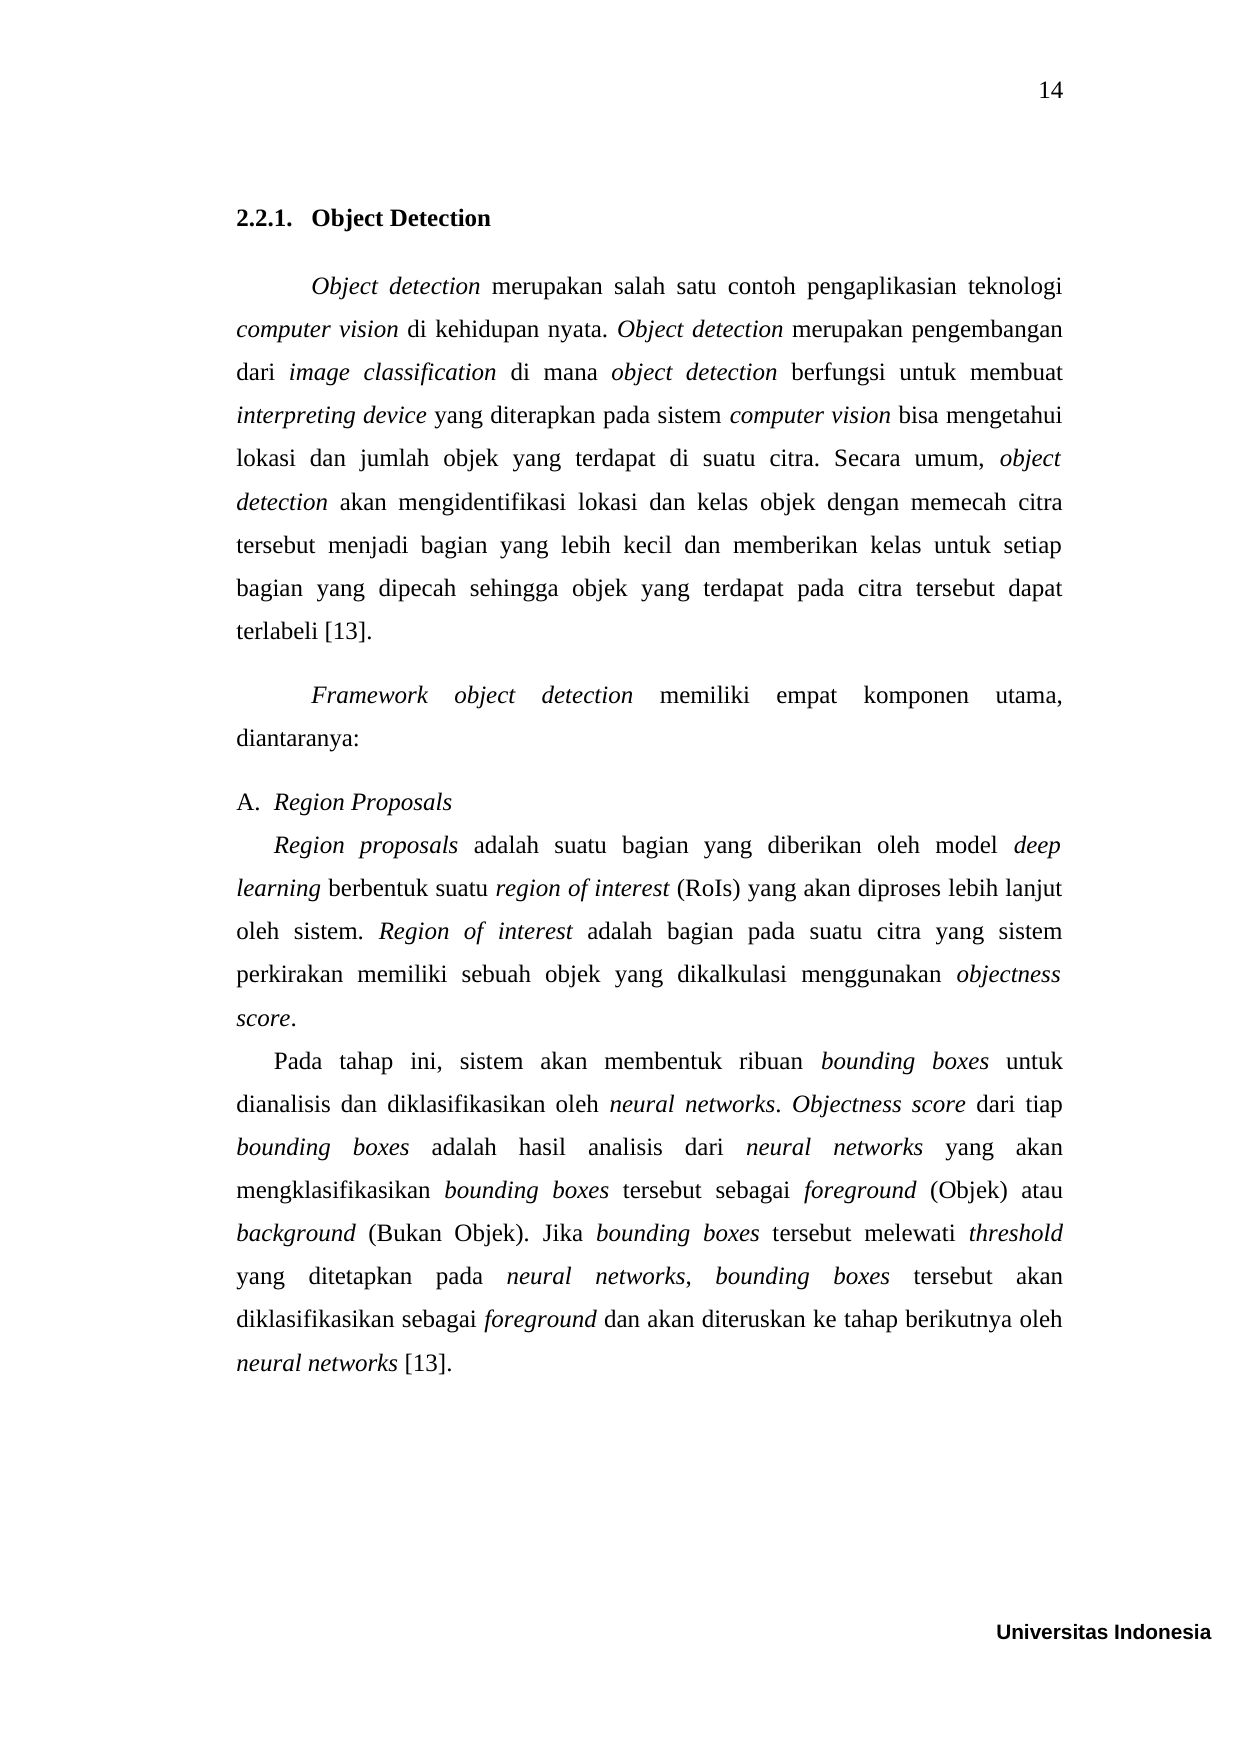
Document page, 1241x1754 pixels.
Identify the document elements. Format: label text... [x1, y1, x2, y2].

text Framework object detection memiliki empat komponen utama, diantaranya: [236, 680, 1063, 752]
list Region Proposals [236, 787, 1063, 816]
list Region proposals adalah suatu bagian yang diberikan oleh model deep learning berbentuk suatu region of interest (RoIs) yang akan diproses lebih lanjut oleh sistem. Region of interest adalah bagian pada suatu citra yang sistem perkirakan memiliki sebuah objek yang dikalkulasi menggunakan objectness score. [236, 830, 1063, 1031]
subtitle Object Detection [236, 203, 1063, 232]
list Pada tahap ini, sistem akan membentuk ribuan bounding boxes untuk dianalisis dan diklasifikasikan oleh neural networks. Objectness score dari tiap bounding boxes adalah hasil analisis dari neural networks yang akan mengklasifikasikan bounding boxes tersebut sebagai foreground (Objek) atau background (Bukan Objek). Jika bounding boxes tersebut melewati threshold yang ditetapkan pada neural networks, bounding boxes tersebut akan diklasifikasikan sebagai foreground dan akan diteruskan ke tahap berikutnya oleh neural networks . [236, 1046, 1063, 1376]
text Object detection merupakan salah satu contoh pengaplikasian teknologi computer vision di kehidupan nyata. Object detection merupakan pengembangan dari image classification di mana object detection berfungsi untuk membuat interpreting device yang diterapkan pada sistem computer vision bisa mengetahui lokasi dan jumlah objek yang terdapat di suatu citra. Secara umum, object detection akan mengidentifikasi lokasi dan kelas objek dengan memecah citra tersebut menjadi bagian yang lebih kecil dan memberikan kelas untuk setiap bagian yang dipecah sehingga objek yang terdapat pada citra tersebut dapat terlabeli . [236, 271, 1063, 645]
